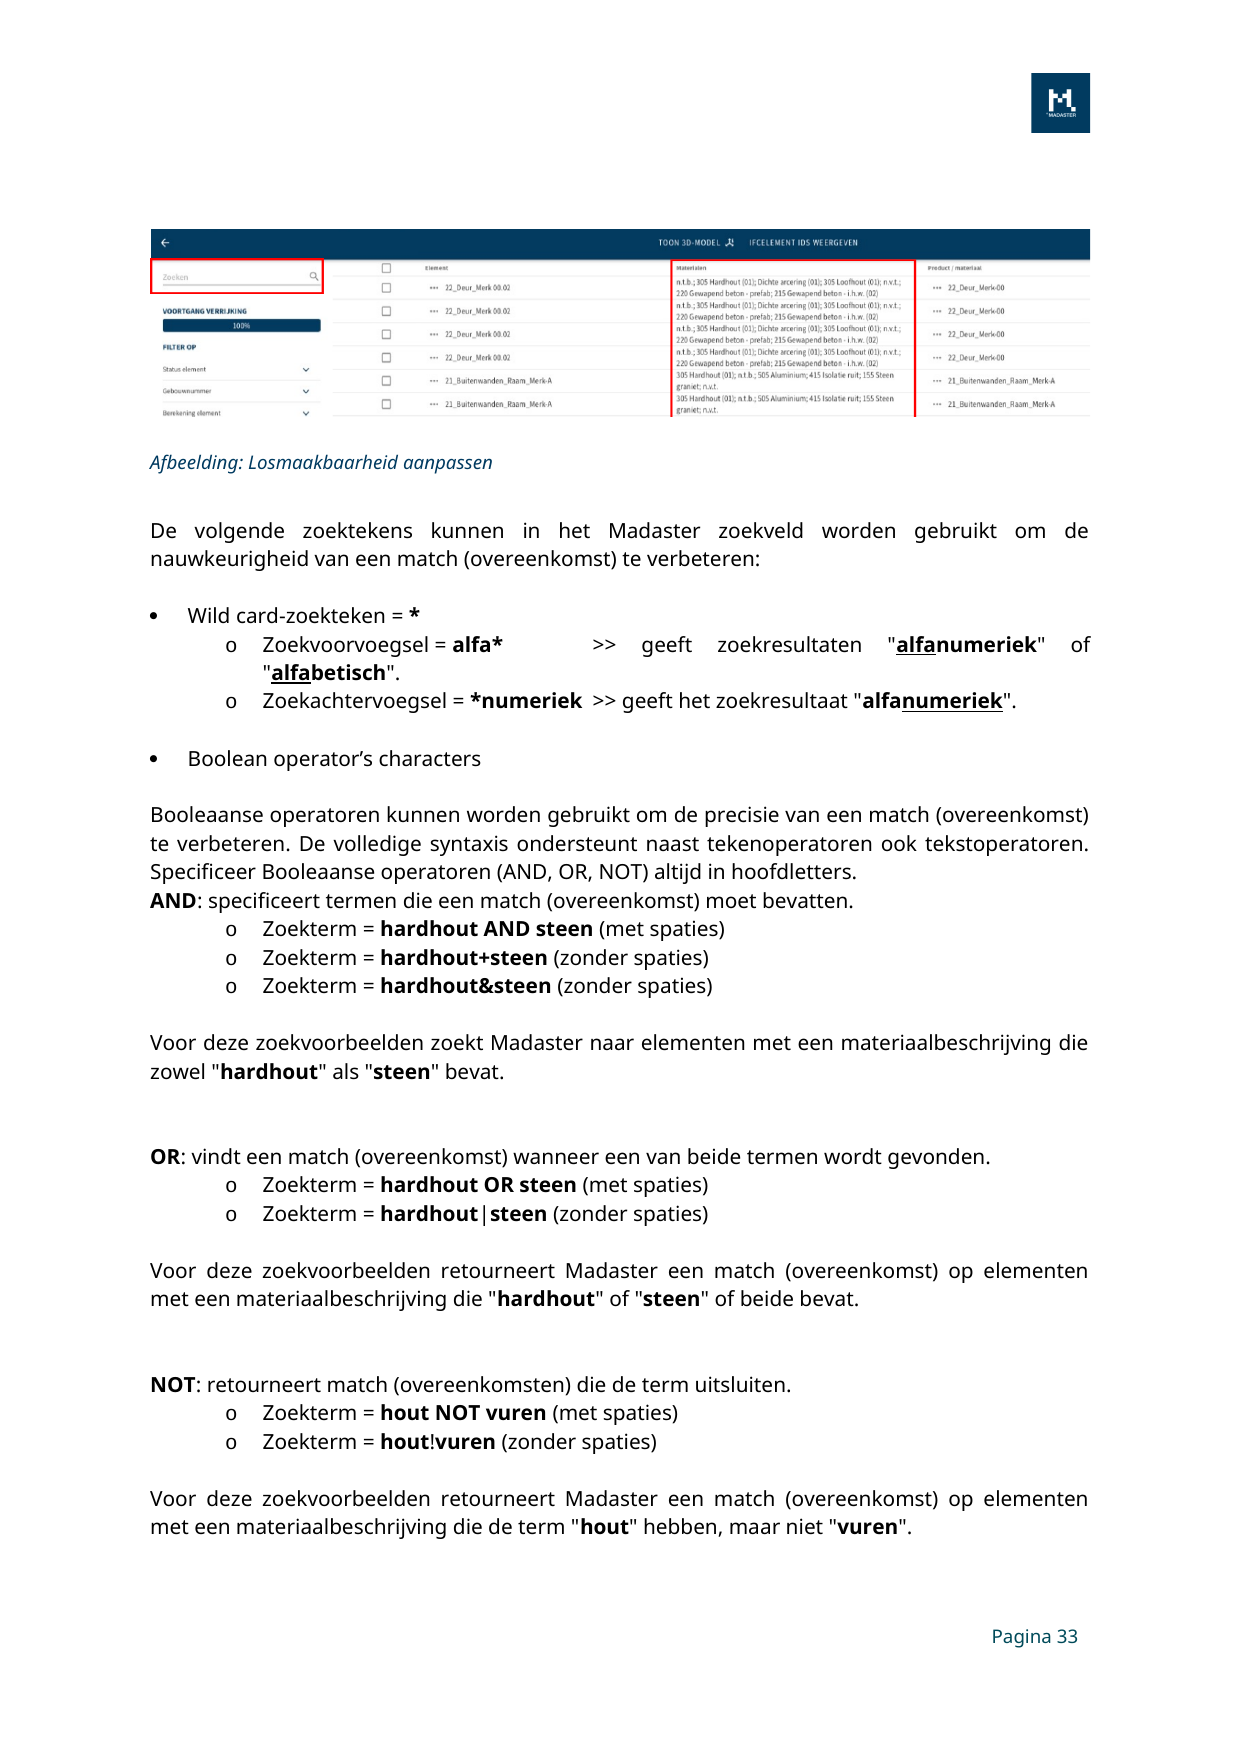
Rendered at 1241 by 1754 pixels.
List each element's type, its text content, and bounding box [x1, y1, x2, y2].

text Afbeelding: Losmaakbaarheid aanpassen [150, 449, 1090, 475]
list Zoekvoorvoegsel = alfa* >> geeft zoekresultaten "alfanumeriek" of "alfabetisch". [225, 630, 1090, 687]
list Wild card-zoekteken = * [150, 601, 1090, 630]
list Zoekterm = hardhout+steen (zonder spaties) [225, 943, 1090, 971]
text AND: specificeert termen die een match (overeenkomst) moet bevatten. [150, 886, 1090, 914]
text OR: vindt een match (overeenkomst) wanneer een van beide termen wordt gevonden. [150, 1142, 1090, 1171]
picture [1031, 73, 1091, 133]
list Zoekterm = hardhout&steen (zonder spaties) [225, 971, 1090, 1000]
text Voor deze zoekvoorbeelden retourneert Madaster een match (overeenkomst) op elementen met een materiaalbeschrijving die "hardhout" of "steen" of beide bevat. [150, 1256, 1090, 1313]
text Voor deze zoekvoorbeelden zoekt Madaster naar elementen met een materiaalbeschrijving die zowel "hardhout" als "steen" bevat. [150, 1028, 1090, 1085]
list Zoekterm = hout!vuren (zonder spaties) [225, 1427, 1090, 1455]
text NOT: retourneert match (overeenkomsten) die de term uitsluiten. [150, 1370, 1090, 1398]
text Booleaanse operatoren kunnen worden gebruikt om de precisie van een match (overeenkomst) te verbeteren. De volledige syntaxis ondersteunt naast tekenoperatoren ook tekstoperatoren. Specificeer Booleaanse operatoren (AND, OR, NOT) altijd in hoofdletters. [150, 801, 1090, 886]
list Zoekterm = hardhout OR steen (met spaties) [225, 1171, 1090, 1199]
list Boolean operator’s characters [150, 744, 1090, 772]
list Zoekterm = hardhout|steen (zonder spaties) [225, 1199, 1090, 1228]
text Voor deze zoekvoorbeelden retourneert Madaster een match (overeenkomst) op elementen met een materiaalbeschrijving die de term "hout" hebben, maar niet "vuren". [150, 1484, 1090, 1541]
list Zoekterm = hout NOT vuren (met spaties) [225, 1398, 1090, 1427]
list Zoekachtervoegsel = *numeriek >> geeft het zoekresultaat "alfanumeriek". [225, 687, 1090, 715]
text De volgende zoektekens kunnen in het Madaster zoekveld worden gebruikt om de nauwkeurigheid van een match (overeenkomst) te verbeteren: [150, 516, 1090, 573]
list Zoekterm = hardhout AND steen (met spaties) [225, 914, 1090, 943]
